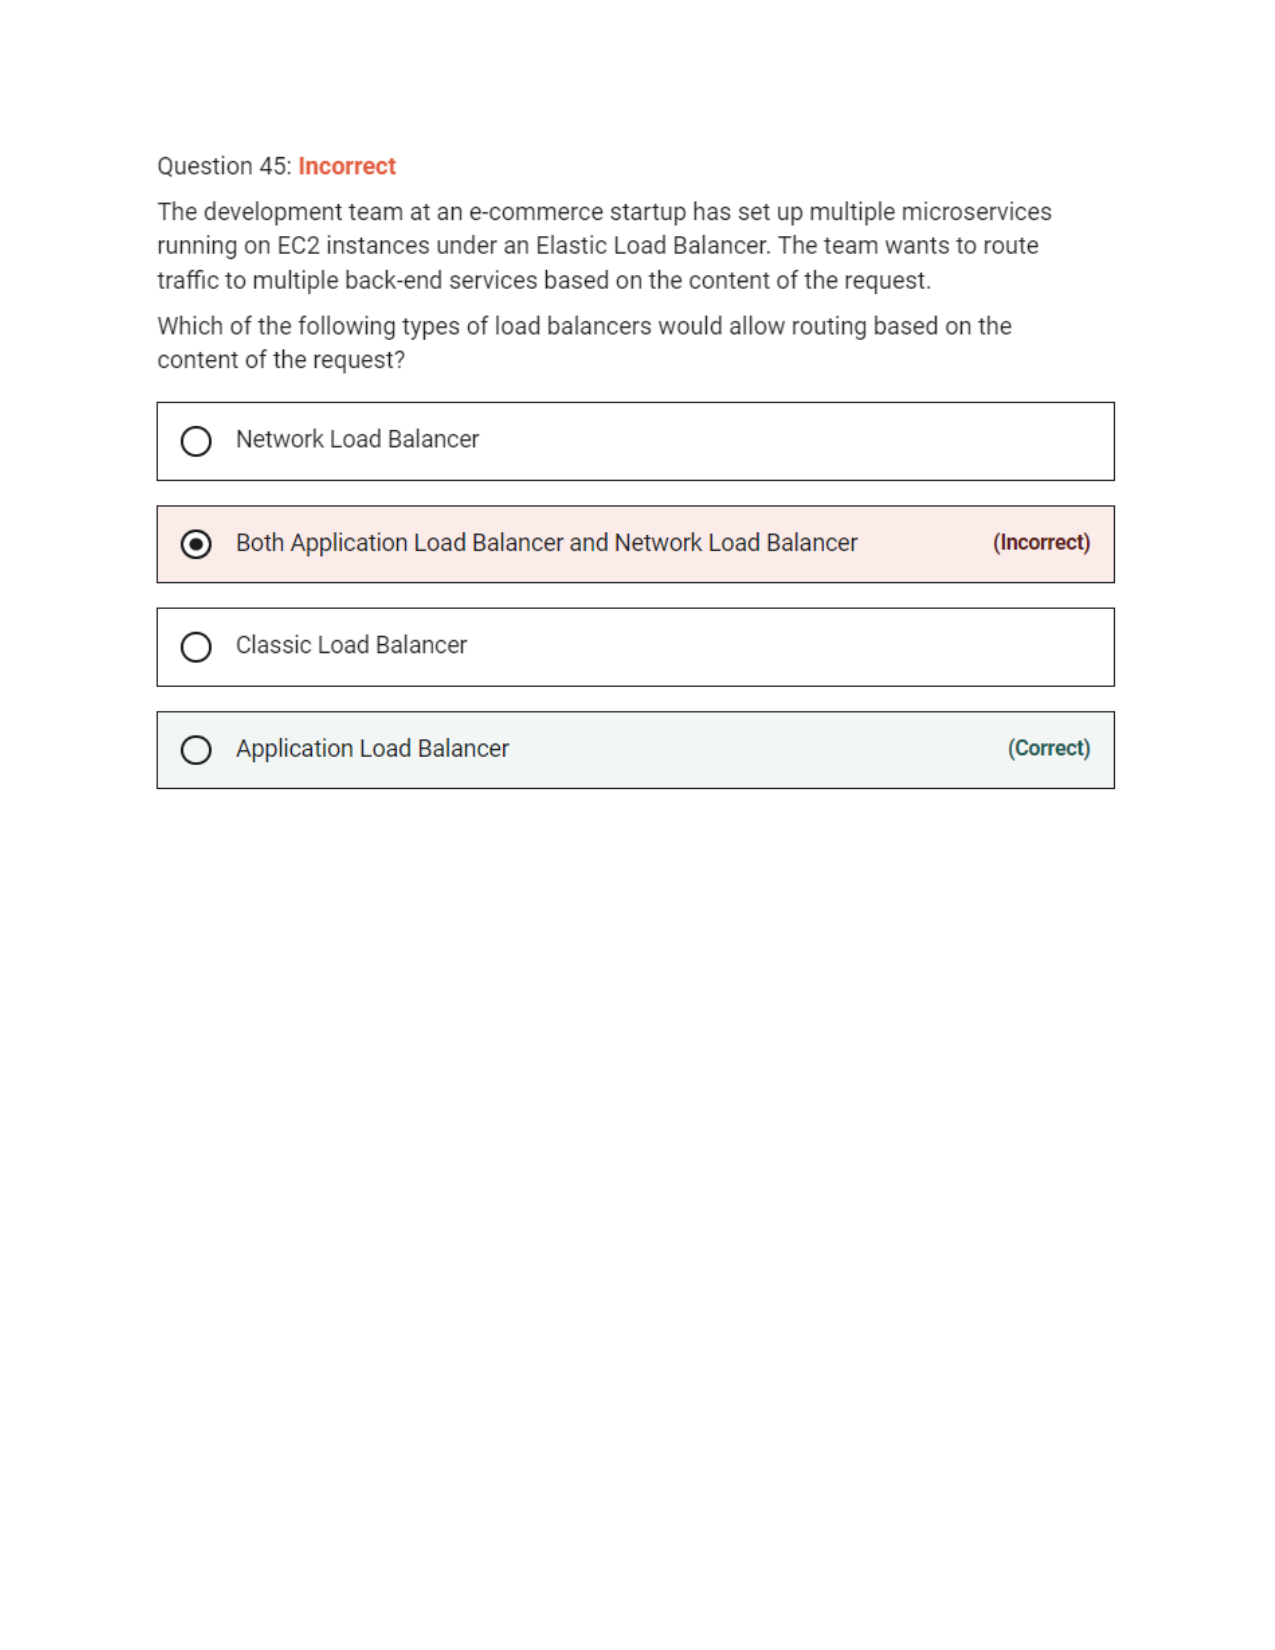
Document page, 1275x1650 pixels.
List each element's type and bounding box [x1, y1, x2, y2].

picture [150, 150, 1125, 796]
